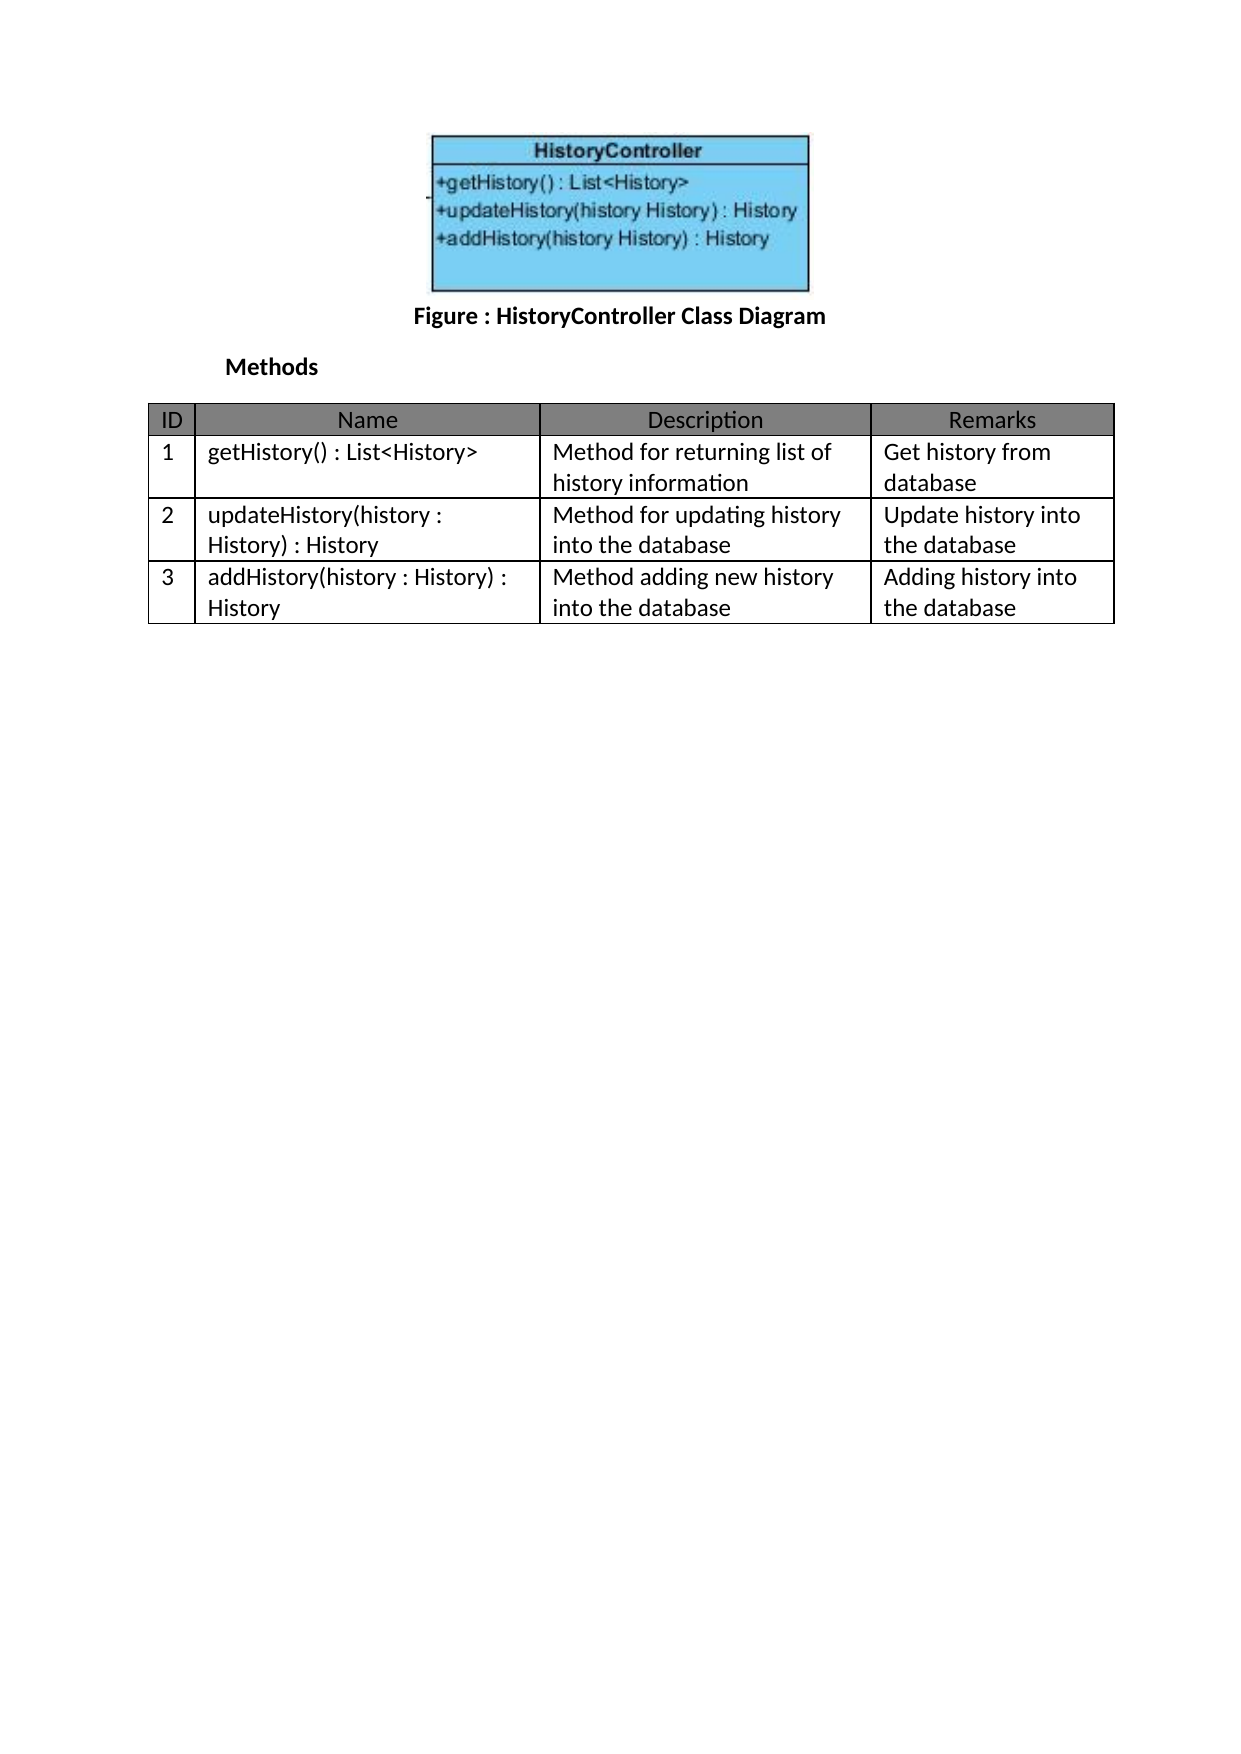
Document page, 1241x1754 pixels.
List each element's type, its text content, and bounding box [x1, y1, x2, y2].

text Methods [150, 351, 1090, 382]
table_header Name [196, 404, 539, 435]
table_cell 3 [149, 562, 194, 622]
table_cell 1 [149, 436, 194, 497]
table_header ID [149, 404, 194, 435]
picture [426, 132, 814, 300]
table_cell Update history into the database [872, 499, 1113, 560]
table_header Remarks [872, 404, 1113, 435]
table_header Description [541, 404, 870, 435]
table_cell Method adding new history into the database [541, 562, 870, 622]
table_cell Get history from database [872, 436, 1113, 497]
table_cell 2 [149, 499, 194, 560]
table_cell Method for returning list of history information [541, 436, 870, 497]
table_cell Adding history into the database [872, 562, 1113, 622]
table_cell addHistory(history : History) : History [196, 562, 539, 622]
table_cell Method for updating history into the database [541, 499, 870, 560]
table_cell updateHistory(history : History) : History [196, 499, 539, 560]
table_cell getHistory() : List<History> [196, 436, 539, 497]
